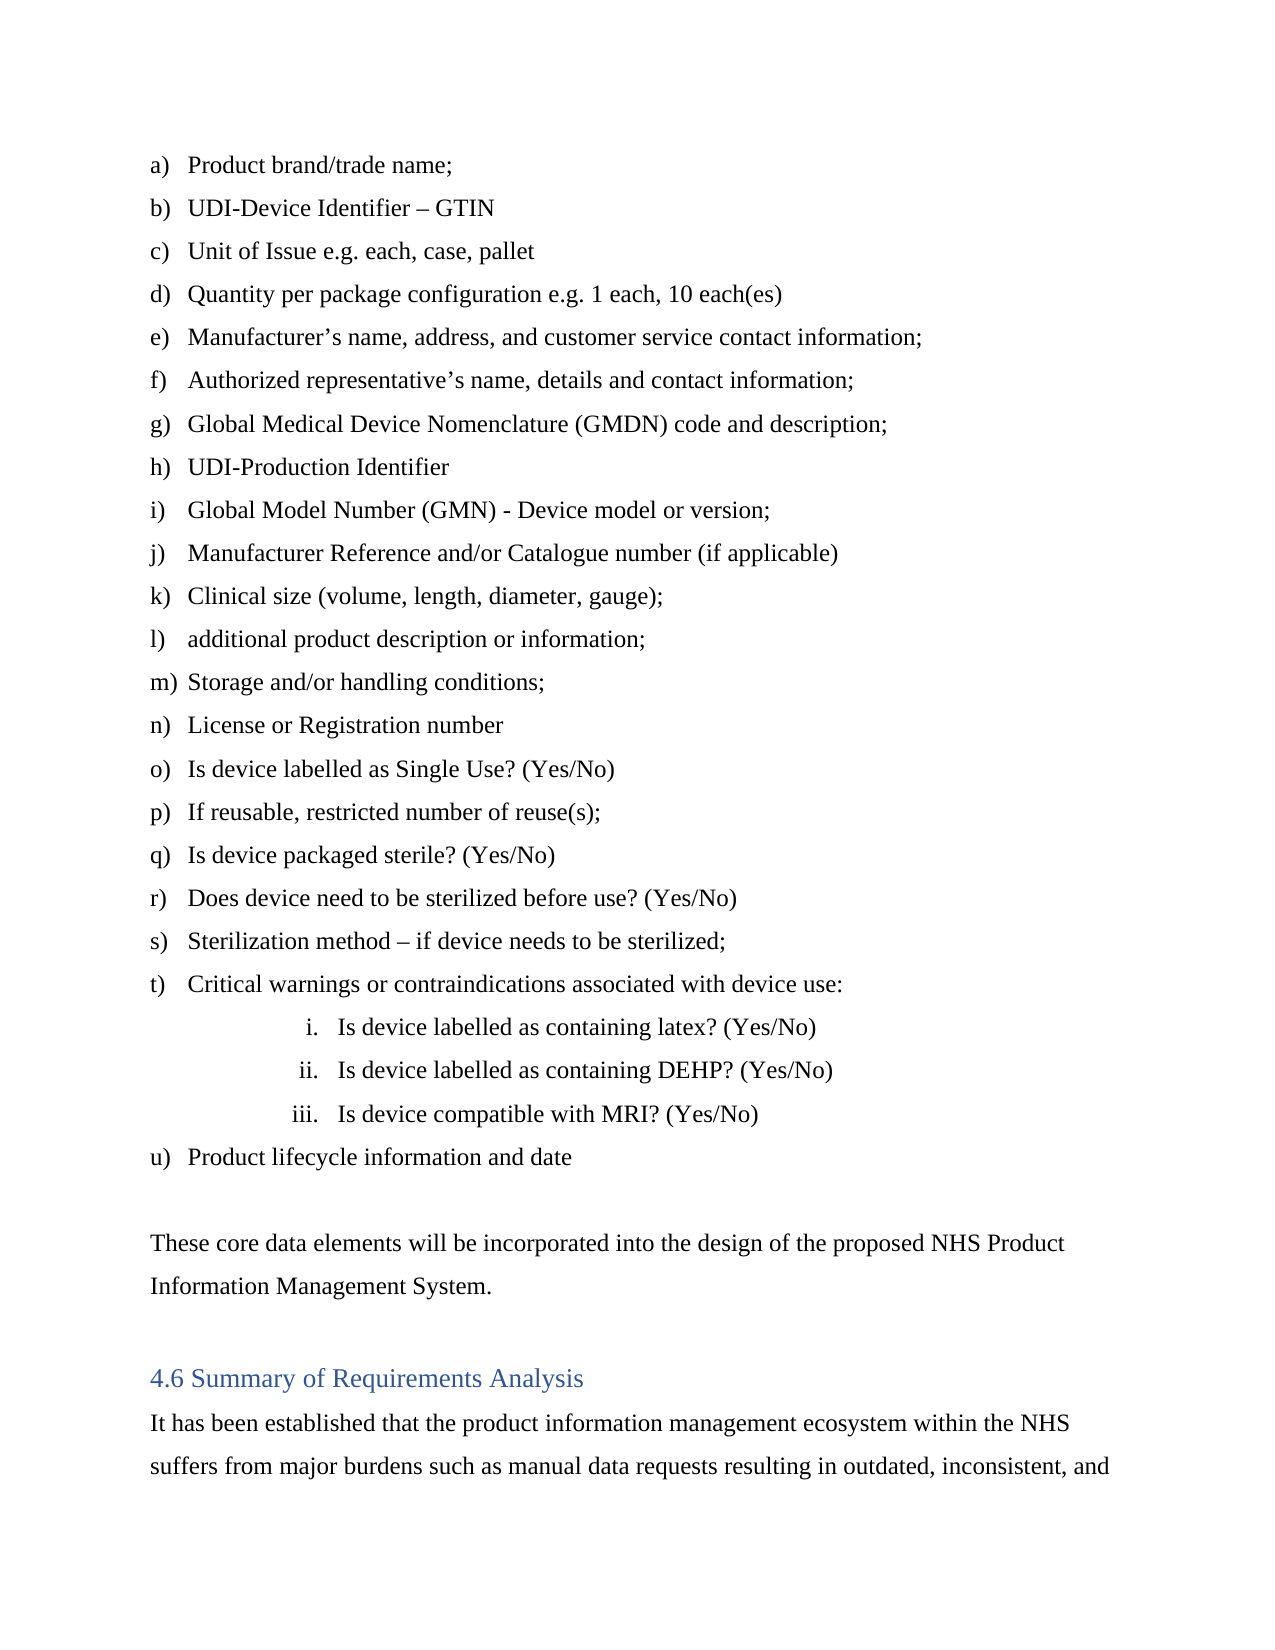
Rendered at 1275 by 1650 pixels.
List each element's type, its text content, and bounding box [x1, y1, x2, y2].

list Is device labelled as Single Use? (Yes/No) [150, 754, 1125, 782]
list Unit of Issue e.g. each, case, pallet [150, 236, 1125, 265]
list Is device packaged sterile? (Yes/No) [150, 840, 1125, 869]
list Sterilization method – if device needs to be sterilized; [150, 926, 1125, 955]
list Does device need to be sterilized before use? (Yes/No) [150, 883, 1125, 912]
list Storage and/or handling conditions; [150, 667, 1125, 696]
list Product lifecycle information and date [150, 1142, 1125, 1171]
list Authorized representative’s name, details and contact information; [150, 366, 1125, 394]
list License or Registration number [150, 711, 1125, 739]
list Product brand/trade name; [150, 150, 1125, 179]
list Is device labelled as containing DEHP? (Yes/No) [319, 1056, 1125, 1084]
subtitle 4.6 Summary of Requirements Analysis [150, 1362, 1125, 1393]
list Is device compatible with MRI? (Yes/No) [319, 1099, 1125, 1127]
list Global Model Number (GMN) - Device model or version; [150, 495, 1125, 524]
list UDI-Production Identifier [150, 452, 1125, 481]
list Global Medical Device Nomenclature (GMDN) code and description; [150, 409, 1125, 437]
list additional product description or information; [150, 624, 1125, 653]
list Critical warnings or contraindications associated with device use: [150, 969, 1125, 998]
list If reusable, restricted number of reuse(s); [150, 797, 1125, 826]
list Manufacturer Reference and/or Catalogue number (if applicable) [150, 538, 1125, 567]
list Is device labelled as containing latex? (Yes/No) [319, 1012, 1125, 1041]
text These core data elements will be incorporated into the design of the proposed NHS Product Information Management System. [150, 1228, 1125, 1300]
list Quantity per package configuration e.g. 1 each, 10 each(es) [150, 279, 1125, 308]
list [150, 1408, 1125, 1480]
list Clinical size (volume, length, diameter, gauge); [150, 581, 1125, 610]
list UDI-Device Identifier – GTIN [150, 193, 1125, 222]
list Manufacturer’s name, address, and customer service contact information; [150, 322, 1125, 351]
